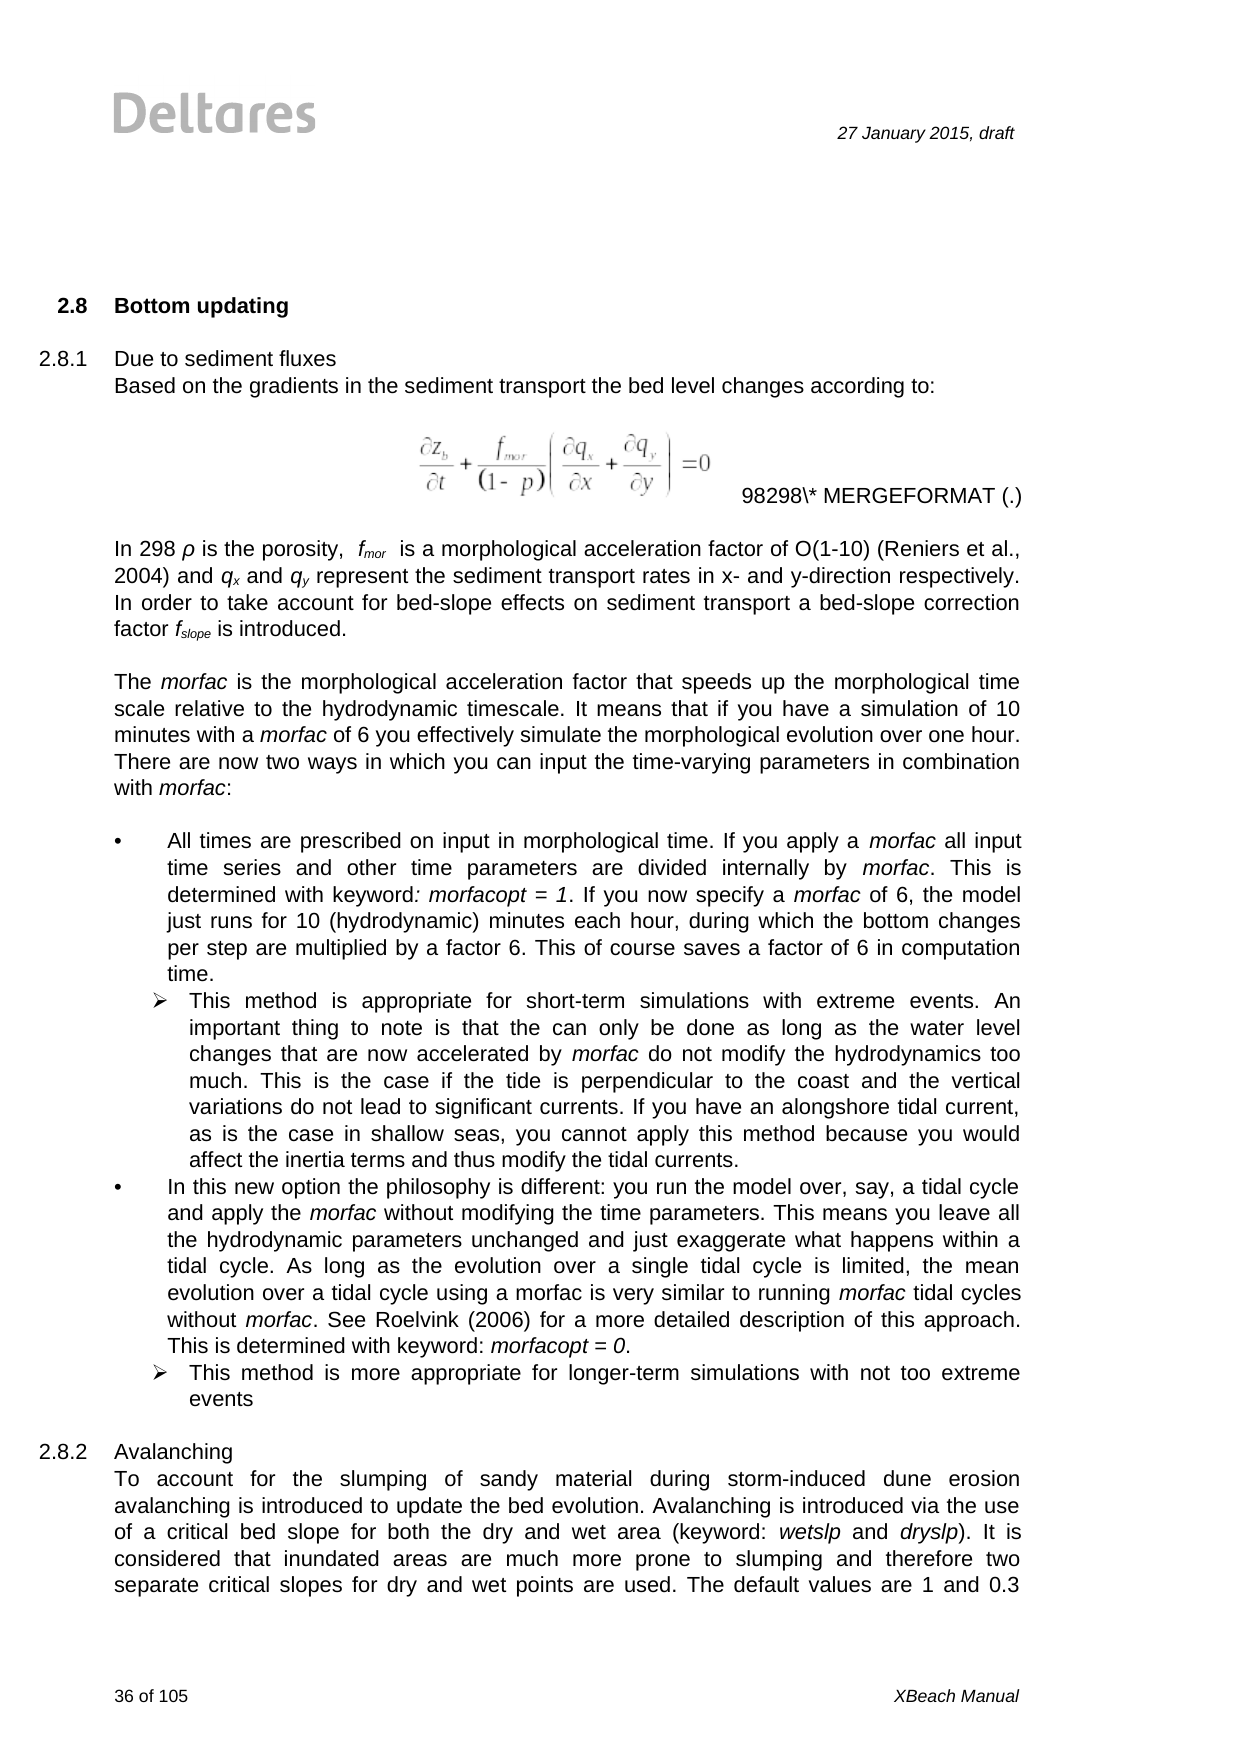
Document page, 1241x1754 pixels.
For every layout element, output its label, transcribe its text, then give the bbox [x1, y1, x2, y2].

subtitle Bottom updating [87, 292, 1022, 319]
subtitle Avalanching [87, 1438, 1022, 1464]
text In ρ is the porosity, fmor is a morphological acceleration factor of O(1-10) (Reniers et al., 2004) and qx and qy represent the sediment transport rates in x- and y-direction respectively. In order to take account for bed-slope effects on sediment transport a bed-slope correction factor fslope is introduced. [114, 535, 1022, 641]
list All times are prescribed on input in morphological time. If you apply a morfac all input time series and other time parameters are divided internally by morfac. This is determined with keyword: morfacopt = 1. If you now specify a morfac of 6, the model just runs for 10 (hydrodynamic) minutes each hour, during which the bottom changes per step are multiplied by a factor 6. This of course saves a factor of 6 in computation time. [114, 827, 1022, 986]
text The morfac is the morphological acceleration factor that speeds up the morphological time scale relative to the hydrodynamic timescale. It means that if you have a simulation of 10 minutes with a morfac of 6 you effectively simulate the morphological evolution over one hour. There are now two ways in which you can input the time-varying parameters in combination with morfac: [114, 668, 1022, 801]
text Based on the gradients in the sediment transport the bed level changes according to: [114, 372, 1022, 399]
list In this new option the philosophy is different: you run the model over, say, a tidal cycle and apply the morfac without modifying the time parameters. This means you leave all the hydrodynamic parameters unchanged and just exaggerate what happens within a tidal cycle. As long as the evolution over a single tidal cycle is limited, the mean evolution over a tidal cycle using a morfac is very similar to running morfac tidal cycles without morfac. See Roelvink (2006) for a more detailed description of this approach. This is determined with keyword: morfacopt = 0. [114, 1172, 1022, 1358]
list This method is appropriate for short-term simulations with extreme events. An important thing to note is that the can only be done as long as the water level changes that are now accelerated by morfac do not modify the hydrodynamics too much. This is the case if the tide is perpendicular to the coast and the vertical variations do not lead to significant currents. If you have an alongshore tidal current, as is the case in shallow seas, you cannot apply this method because you would affect the inertia terms and thus modify the tidal currents. [151, 986, 1022, 1172]
picture [113, 75, 315, 133]
list This method is more appropriate for longer-term simulations with not too extreme events [151, 1358, 1022, 1411]
subtitle Due to sediment fluxes [87, 346, 1022, 372]
